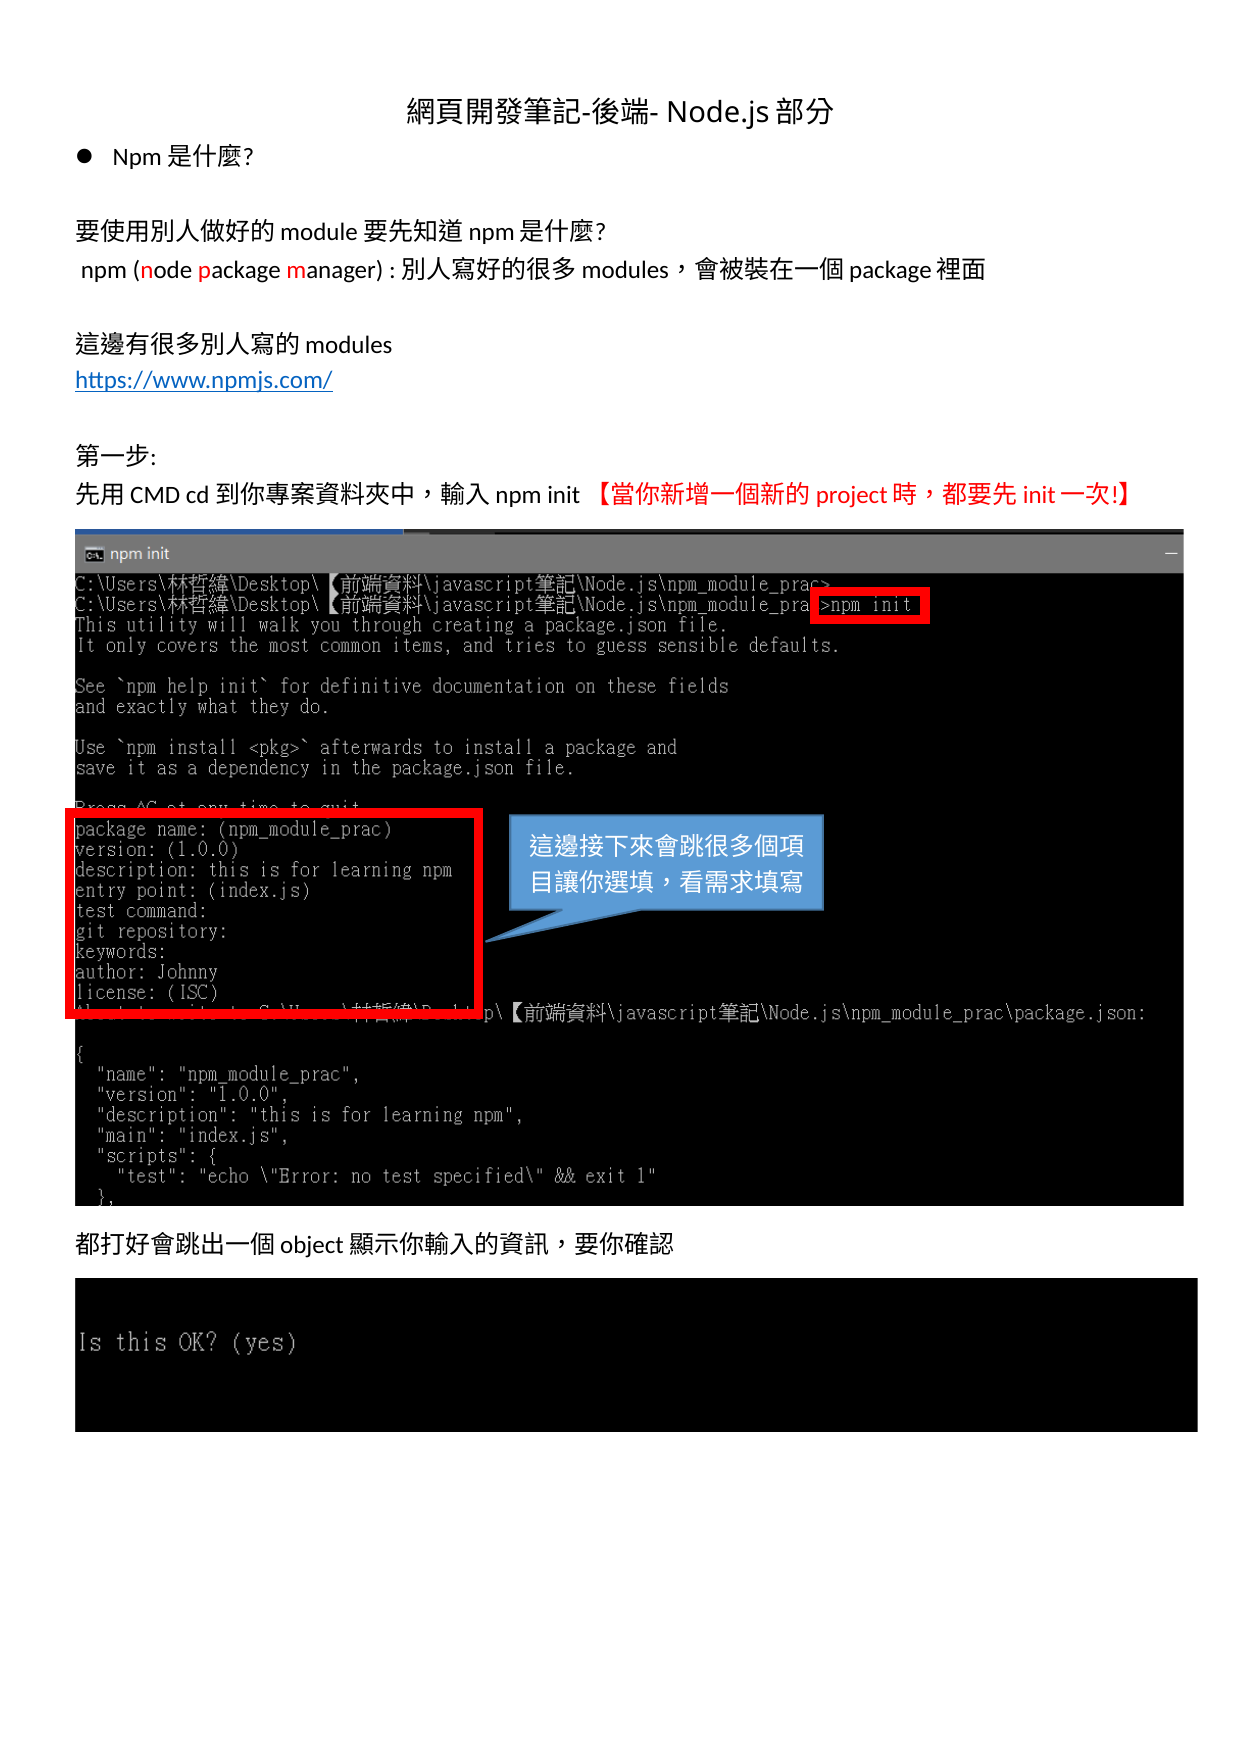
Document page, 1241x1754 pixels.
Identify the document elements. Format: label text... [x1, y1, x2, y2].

list Npm 是什麼? [75, 136, 1165, 174]
picture [75, 529, 1184, 1206]
text npm (node package manager) : 別人寫好的很多modules，會被裝在一個package裡面 [75, 249, 1165, 286]
text 這邊有很多別人寫的modules [75, 324, 1165, 361]
picture [75, 1278, 1198, 1432]
text 第一步: [75, 436, 1165, 474]
text 要使用別人做好的module 要先知道npm是什麼? [75, 211, 1165, 249]
text 先用CMD cd 到你專案資料夾中，輸入npm init 【當你新增一個新的project時，都要先init一次!】 [75, 474, 1165, 511]
text https://www.npmjs.com/ [75, 361, 1165, 399]
picture [75, 818, 474, 1009]
text 都打好會跳出一個object 顯示你輸入的資訊，要你確認 [75, 1224, 1165, 1261]
